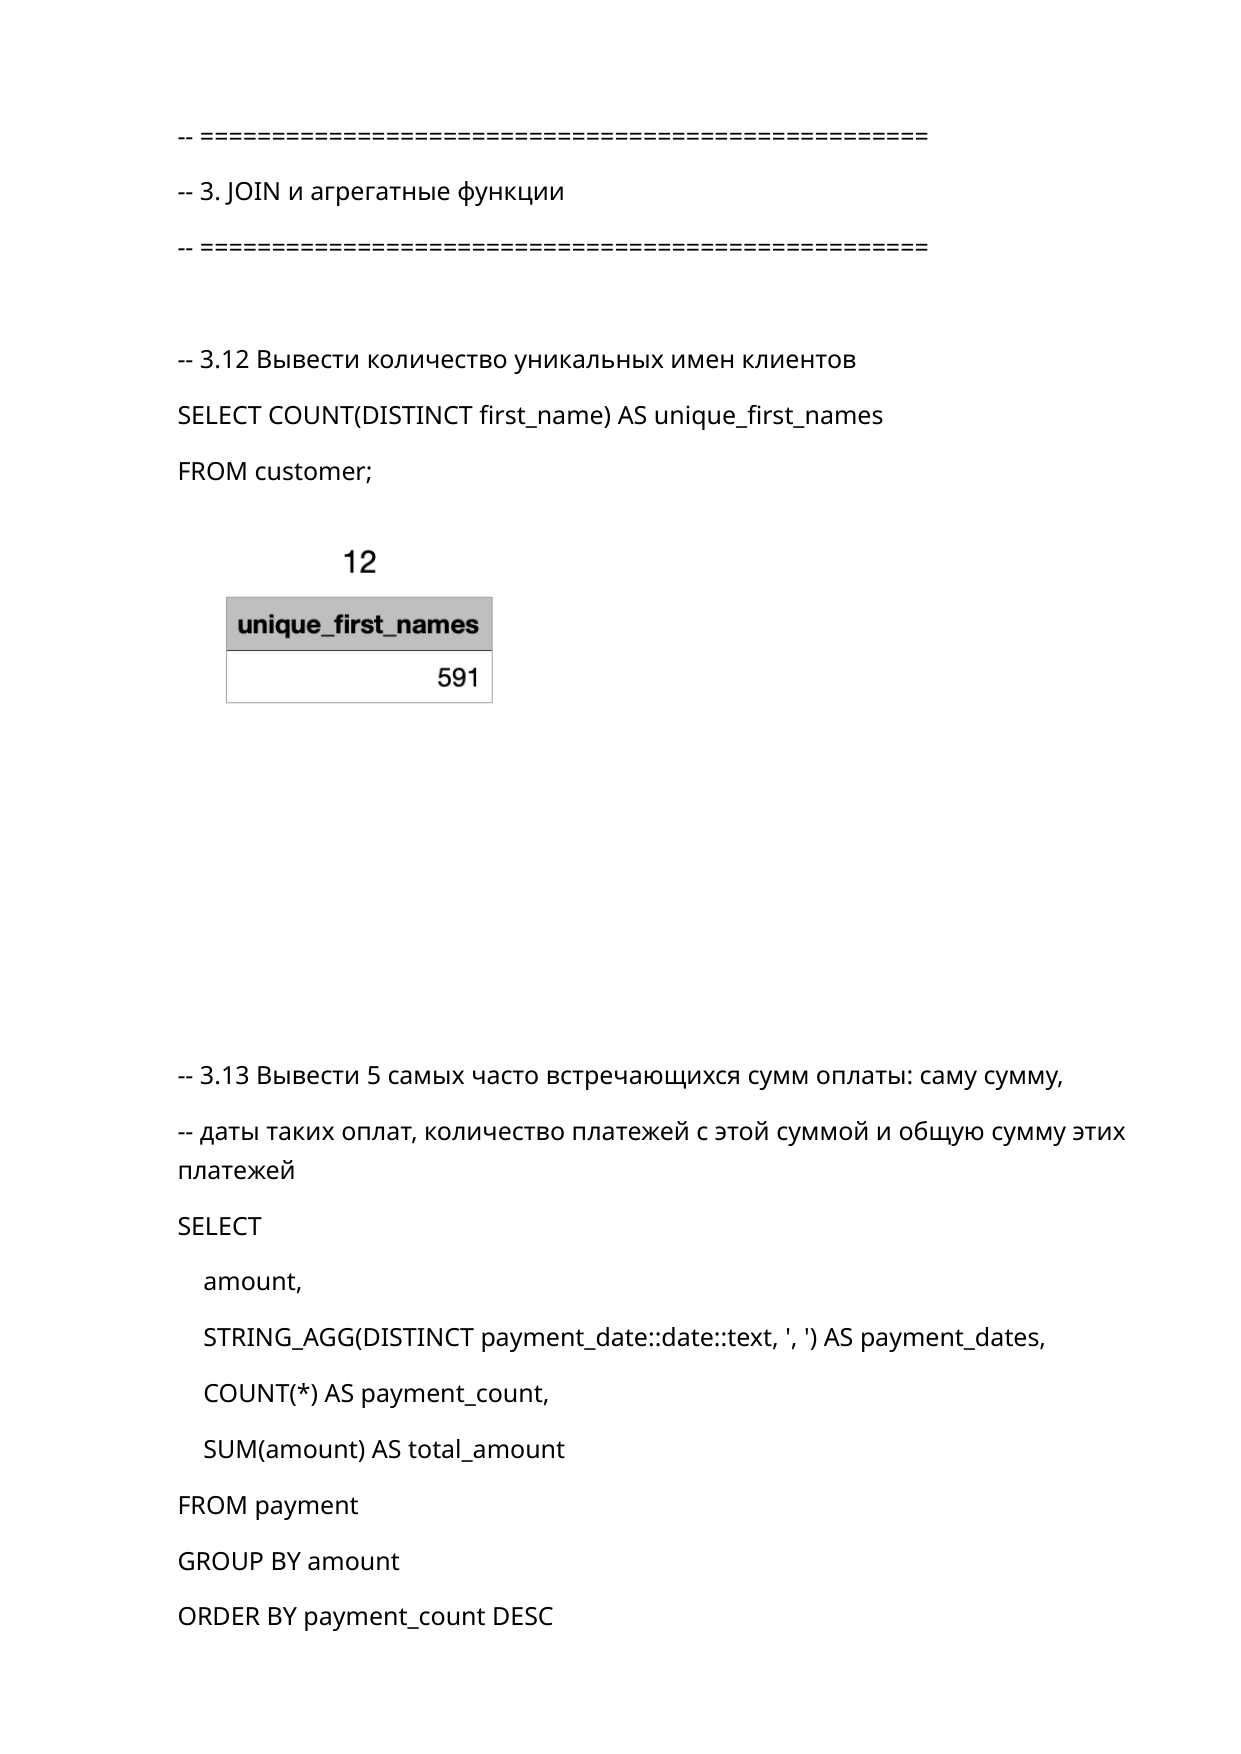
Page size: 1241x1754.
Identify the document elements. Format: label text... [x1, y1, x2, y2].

text ORDER BY payment_count DESC [177, 1599, 1152, 1633]
picture [177, 508, 871, 980]
text GROUP BY amount [177, 1543, 1152, 1577]
text -- 3.13 Вывести 5 самых часто встречающихся сумм оплаты: саму сумму, [177, 1057, 1152, 1091]
text COUNT(*) AS payment_count, [177, 1376, 1152, 1410]
text FROM payment [177, 1487, 1152, 1521]
text -- 3.12 Вывести количество уникальных имен клиентов [177, 341, 1152, 376]
text -- даты таких оплат, количество платежей с этой суммой и общую сумму этих платежей [177, 1113, 1152, 1186]
text -- =================================================== [177, 230, 1152, 264]
text -- 3. JOIN и агрегатные функции [177, 174, 1152, 208]
text amount, [177, 1264, 1152, 1298]
text STRING_AGG(DISTINCT payment_date::date::text, ', ') AS payment_dates, [177, 1320, 1152, 1354]
text SELECT COUNT(DISTINCT first_name) AS unique_first_names [177, 397, 1152, 431]
text SELECT [177, 1208, 1152, 1242]
text FROM customer; [177, 453, 1152, 487]
text -- =================================================== [177, 118, 1152, 152]
text SUM(amount) AS total_amount [177, 1432, 1152, 1466]
